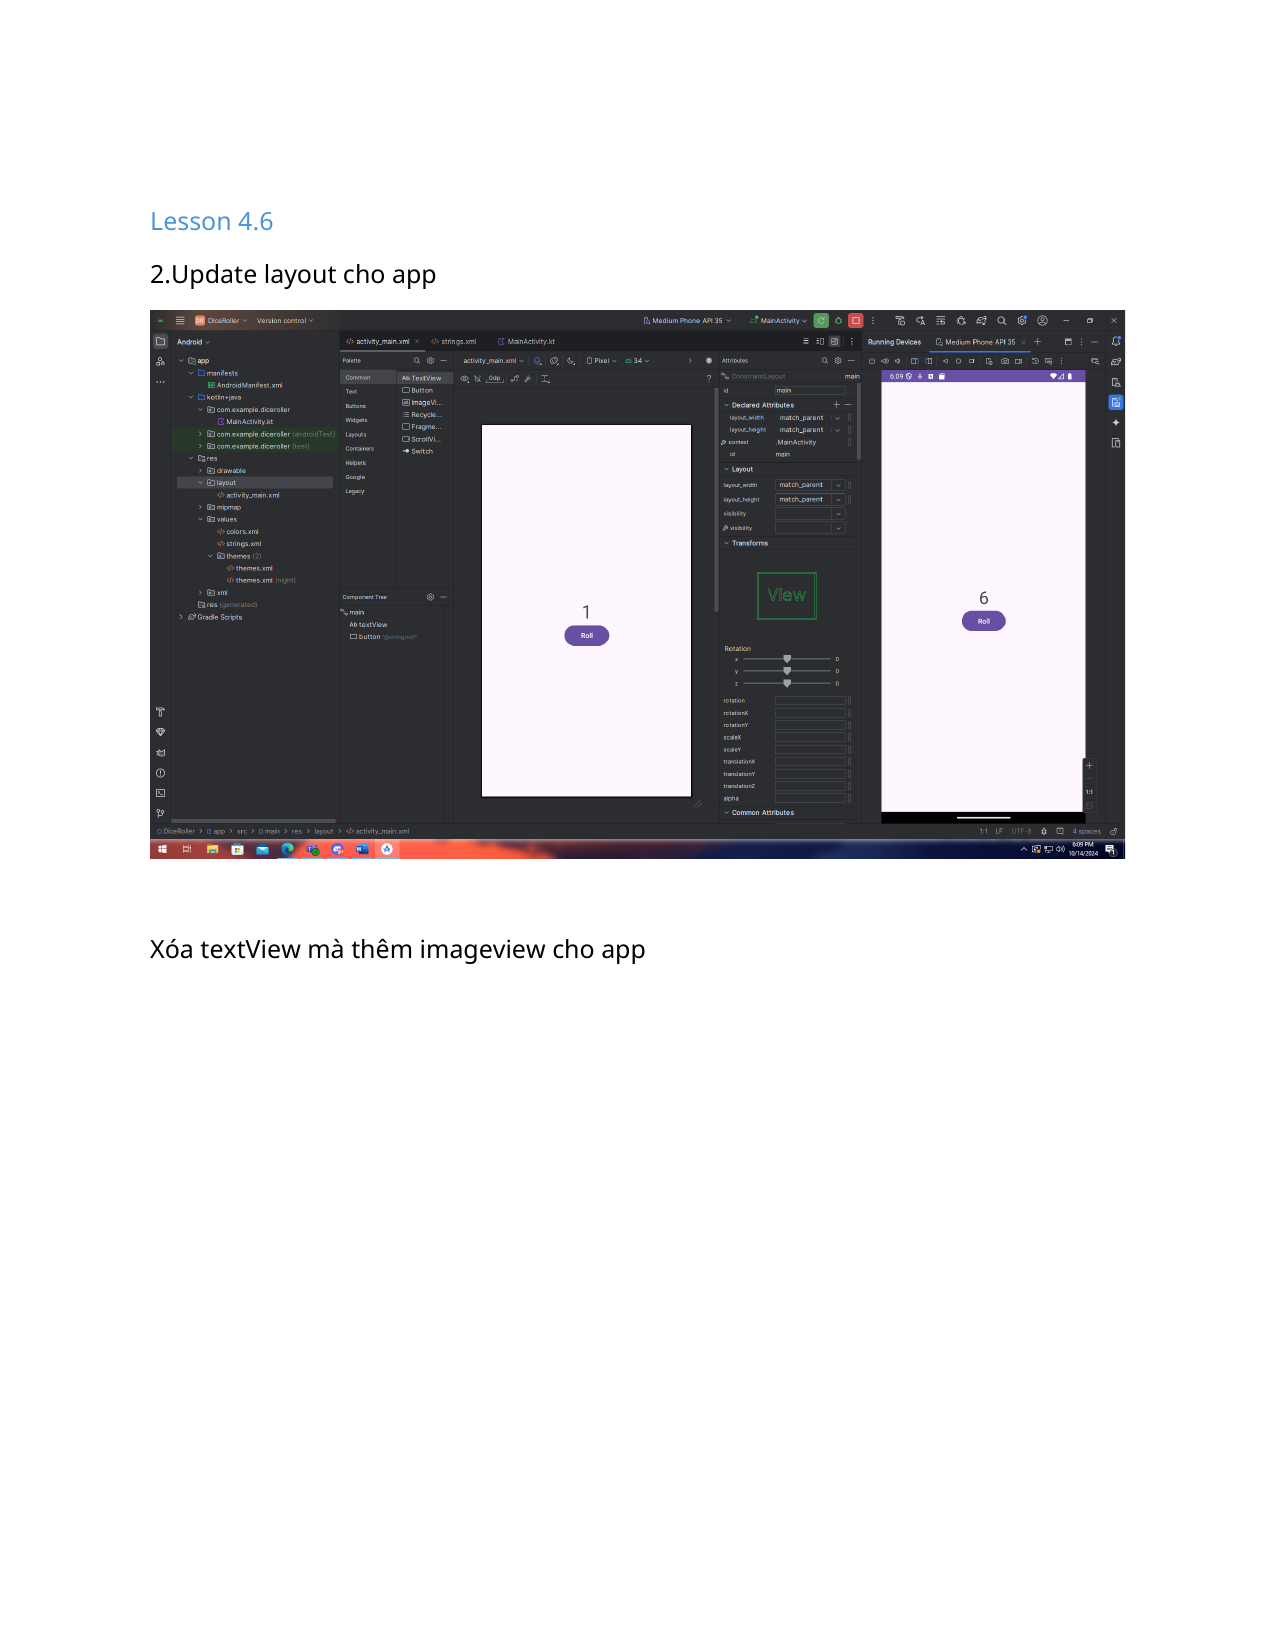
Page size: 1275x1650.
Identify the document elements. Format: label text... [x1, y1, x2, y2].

text 2.Update layout cho app [150, 257, 1125, 291]
picture [150, 310, 1125, 859]
text Lesson 4.6 [150, 203, 1125, 237]
text Xóa textView mà thêm imageview cho app [150, 931, 1125, 965]
